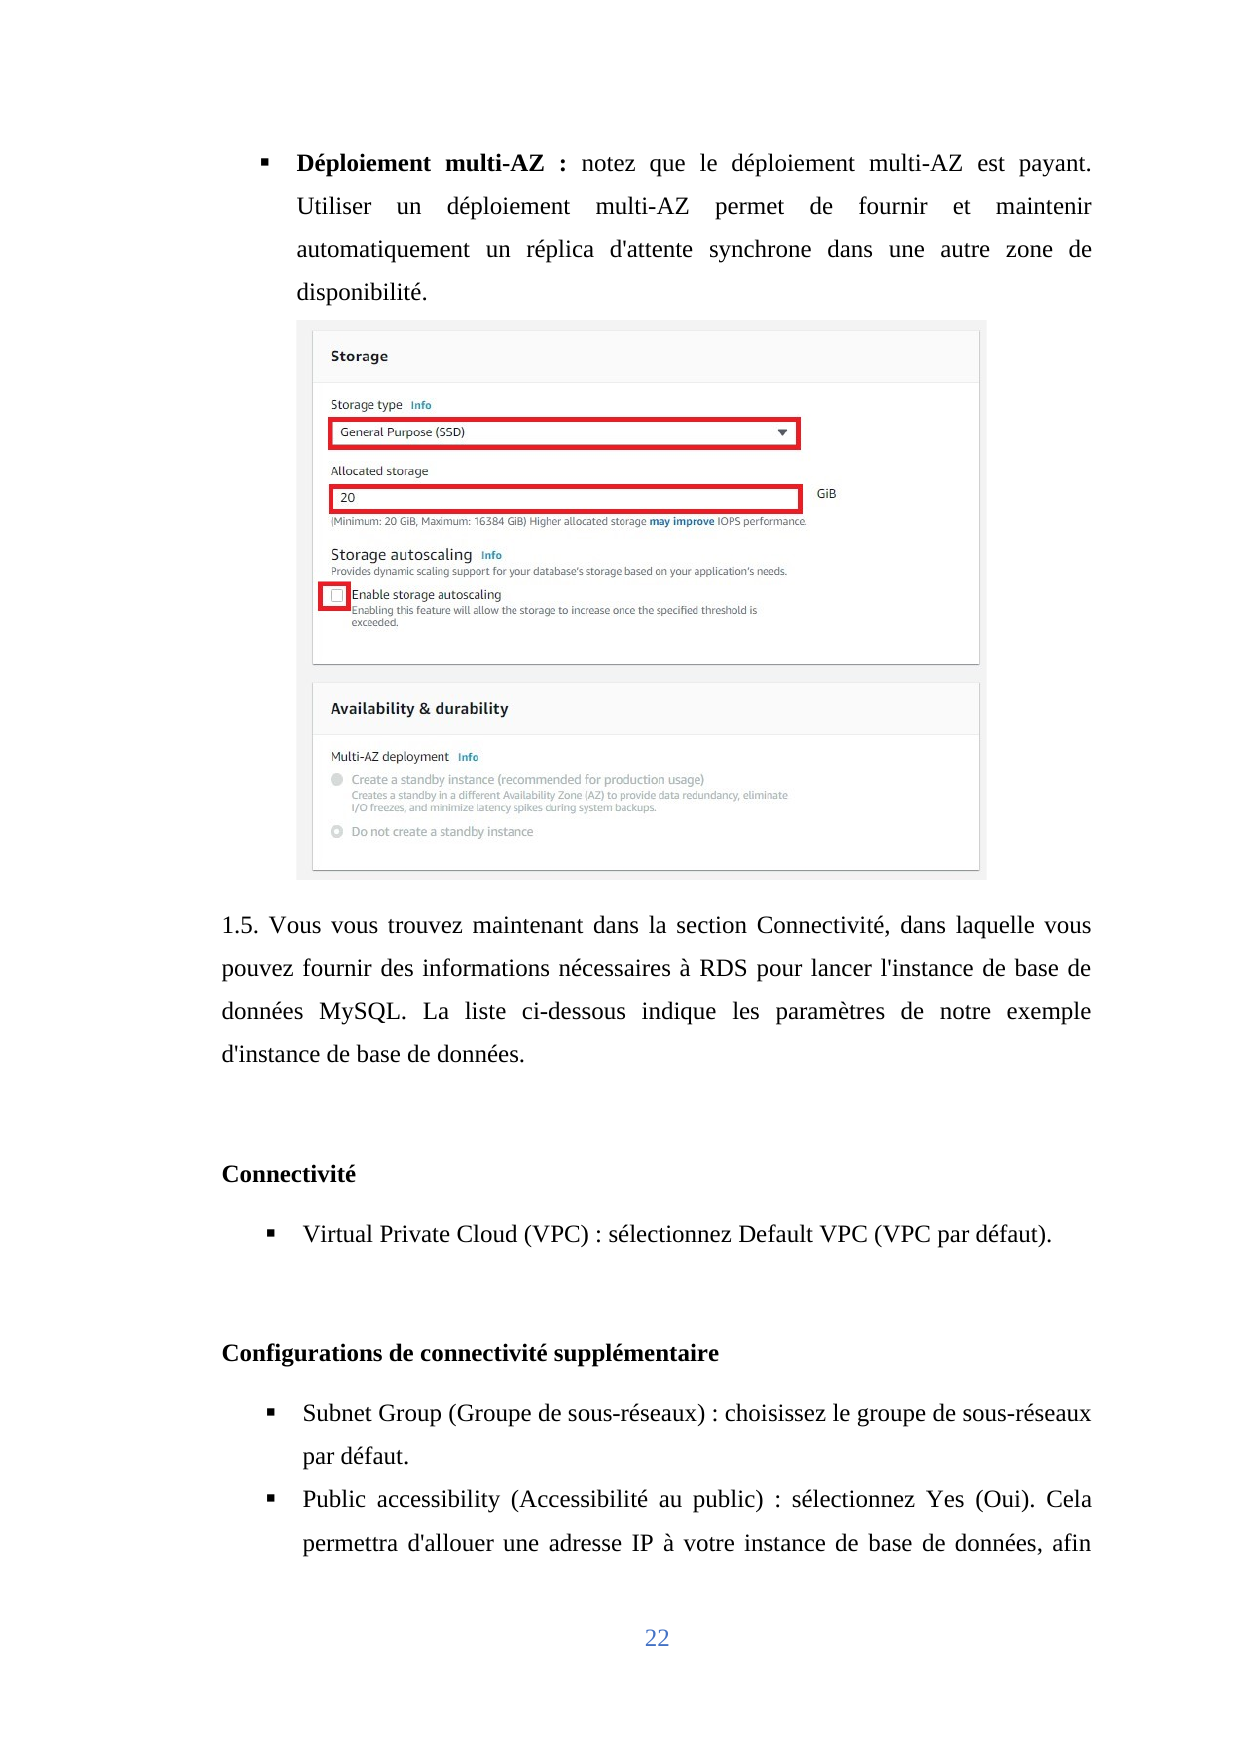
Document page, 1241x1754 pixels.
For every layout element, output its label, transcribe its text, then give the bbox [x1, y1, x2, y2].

text Connectivité [221, 1159, 1093, 1188]
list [265, 1484, 1093, 1556]
text 1.5. Vous vous trouvez maintenant dans la section Connectivité, dans laquelle vous pouvez fournir des informations nécessaires à RDS pour lancer l'instance de base de données MySQL. La liste ci-dessous indique les paramètres de notre exemple d'instance de base de données. [221, 910, 1093, 1068]
list Virtual Private Cloud (VPC) : sélectionnez Default VPC (VPC par défaut). [265, 1219, 1093, 1248]
list Déploiement multi-AZ : notez que le déploiement multi-AZ est payant. Utiliser un déploiement multi-AZ permet de fournir et maintenir automatiquement un réplica d'attente synchrone dans une autre zone de disponibilité. [259, 148, 1093, 306]
text Configurations de connectivité supplémentaire [221, 1338, 1093, 1367]
picture [296, 320, 987, 880]
list Subnet Group (Groupe de sous-réseaux) : choisissez le groupe de sous-réseaux par défaut. [265, 1398, 1093, 1470]
